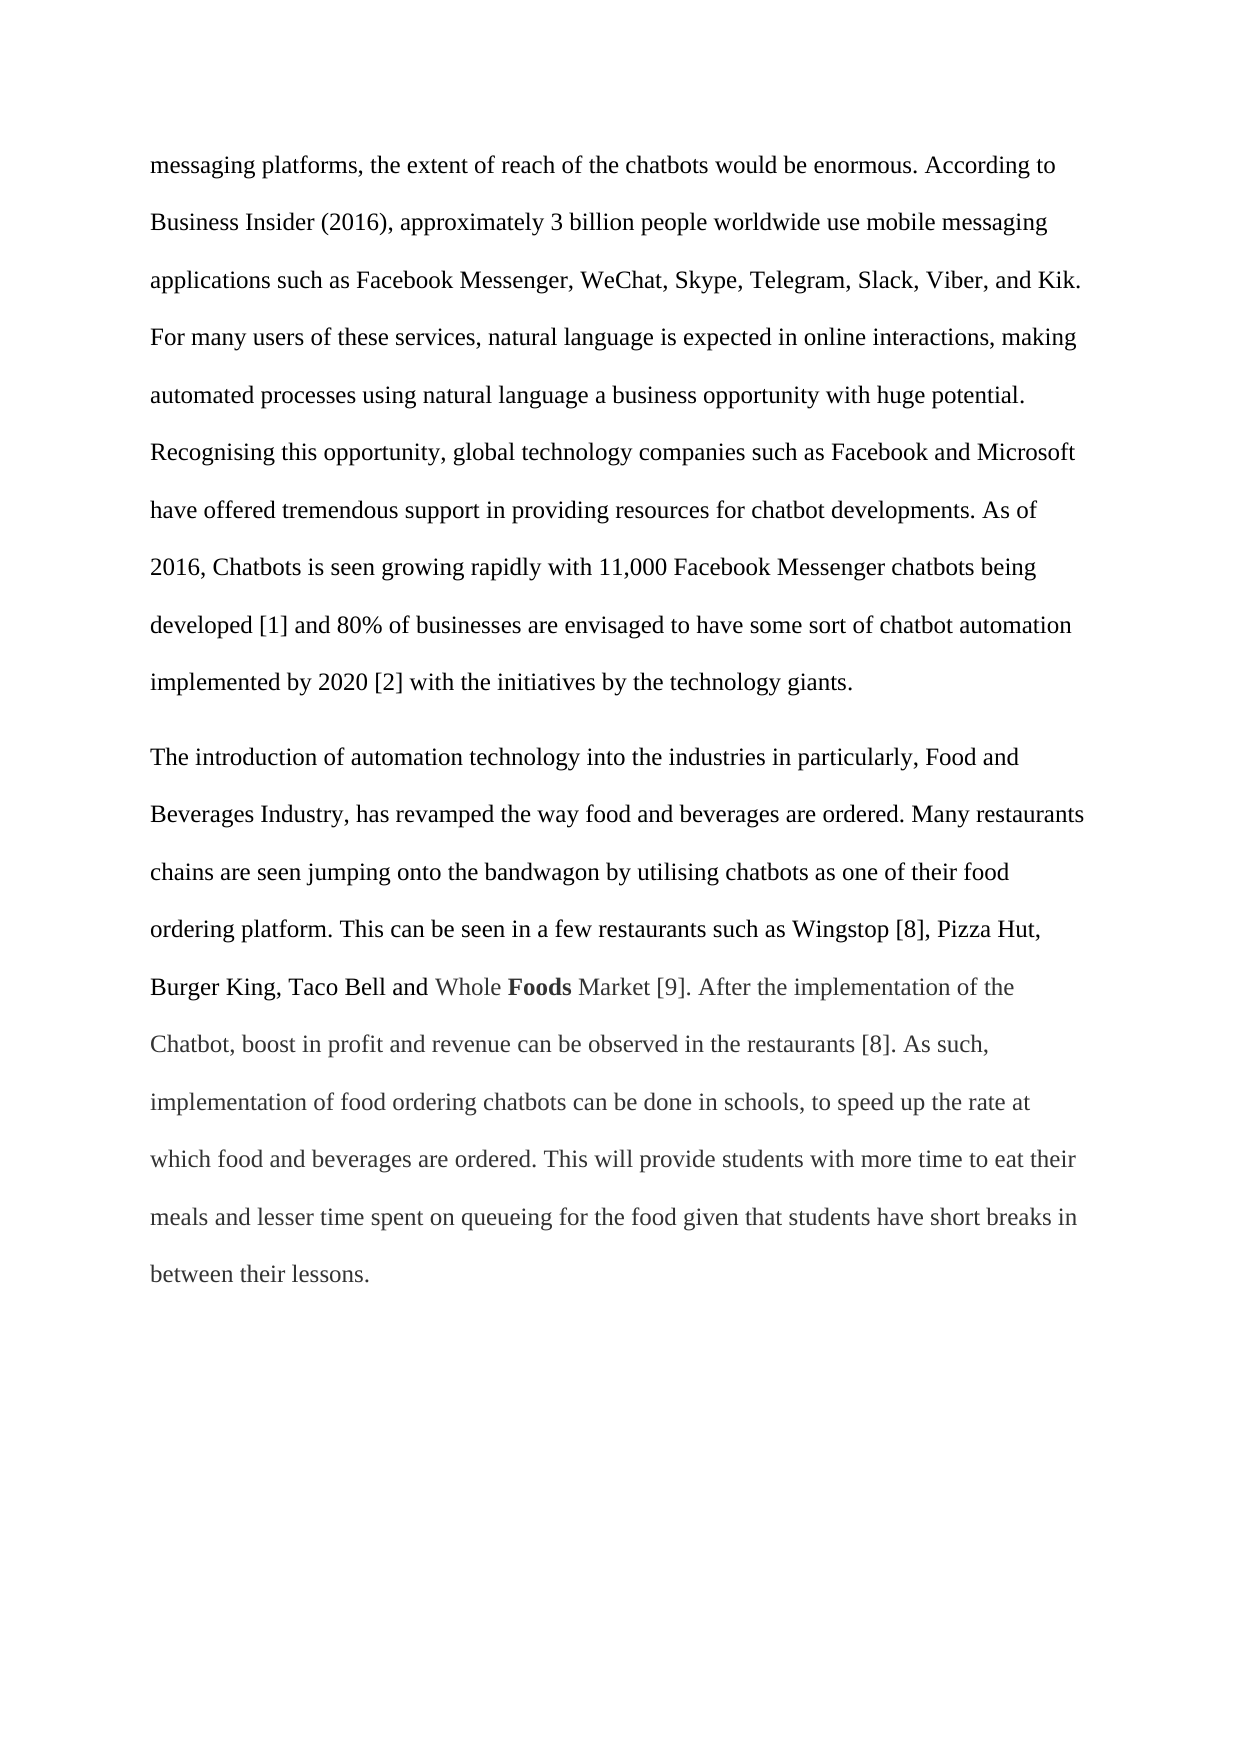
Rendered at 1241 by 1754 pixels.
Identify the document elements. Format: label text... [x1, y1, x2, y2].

text The introduction of automation technology into the industries in particularly, Food and Beverages Industry, has revamped the way food and beverages are ordered. Many restaurants chains are seen jumping onto the bandwagon by utilising chatbots as one of their food ordering platform. This can be seen in a few restaurants such as Wingstop [8], Pizza Hut, Burger King, Taco Bell and Whole Foods Market [9]. After the implementation of the Chatbot, boost in profit and revenue can be observed in the restaurants [8]. As such, implementation of food ordering chatbots can be done in schools, to speed up the rate at which food and beverages are ordered. This will provide students with more time to eat their meals and lesser time spent on queueing for the food given that students have short breaks in between their lessons. [150, 742, 1090, 1288]
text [150, 150, 1090, 696]
